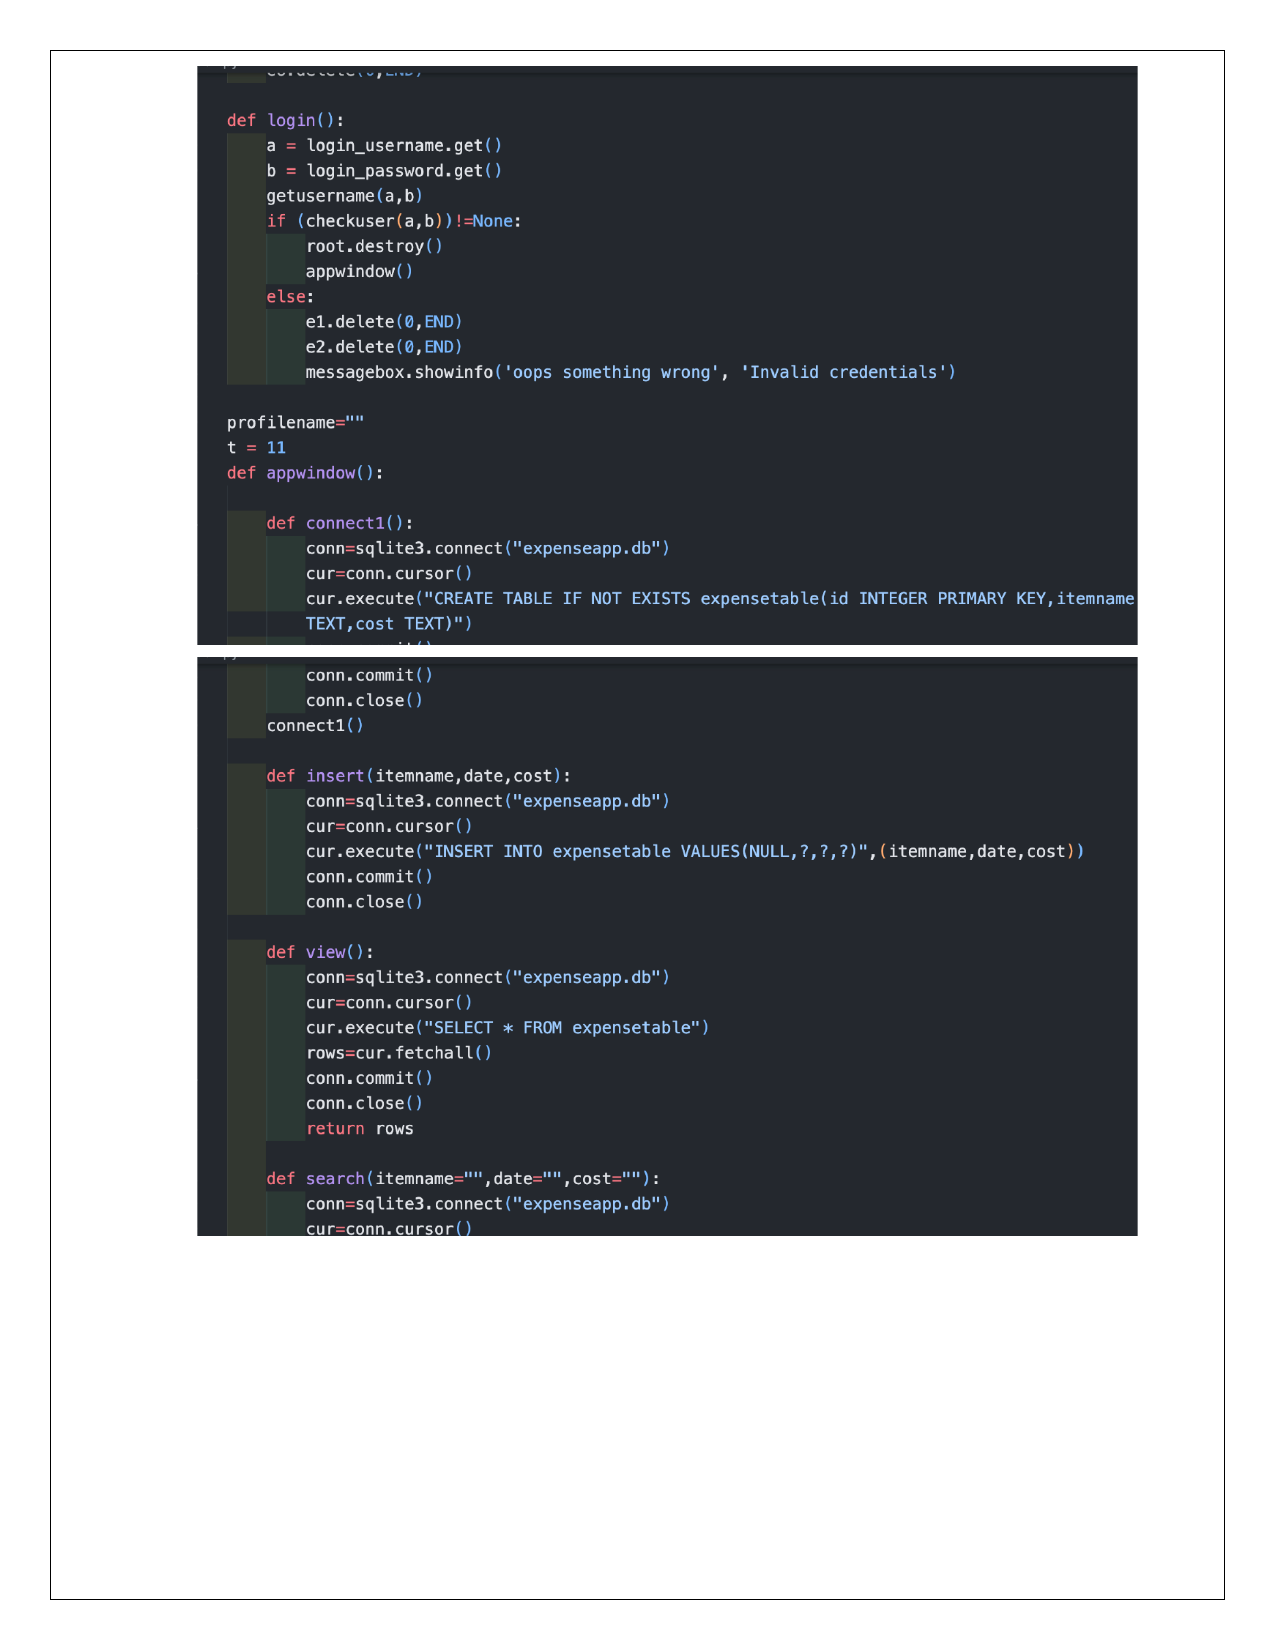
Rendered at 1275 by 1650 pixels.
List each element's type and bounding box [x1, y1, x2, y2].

picture [197, 66, 1138, 645]
picture [197, 657, 1138, 1236]
